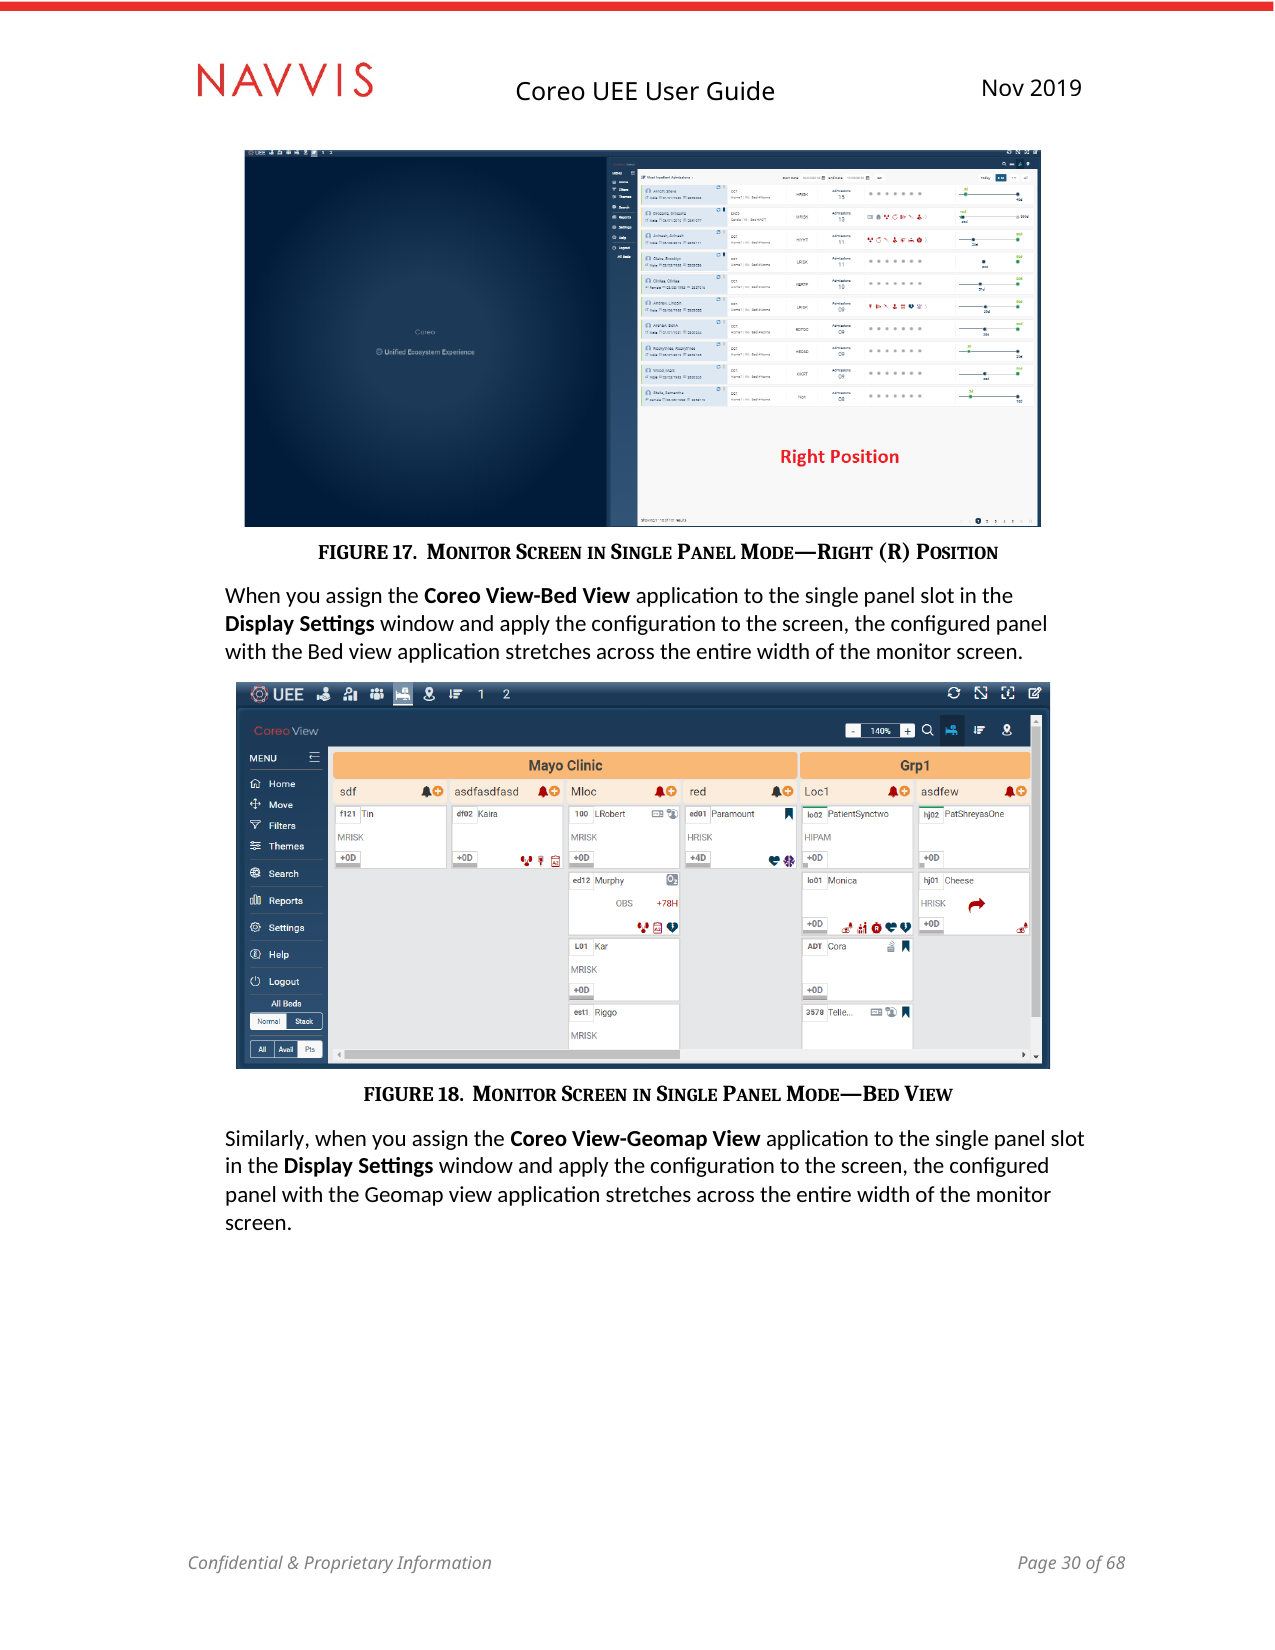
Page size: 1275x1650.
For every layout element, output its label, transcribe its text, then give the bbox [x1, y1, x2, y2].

picture [236, 682, 1051, 1069]
picture [244, 150, 1042, 527]
text Monitor Screen in Single Panel Mode—Right (R) Position [229, 539, 1087, 565]
text When you assign the Coreo View-Bed View application to the single panel slot in the Display Settings window and apply the configuration to the screen, the configured panel with the Bed view application stretches across the entire width of the monitor screen. [225, 581, 1087, 666]
picture [187, 55, 383, 104]
text Similarly, when you assign the Coreo View-Geomap View application to the single panel slot in the Display Settings window and apply the configuration to the screen, the configured panel with the Geomap view application stretches across the entire width of the monitor screen. [225, 1124, 1087, 1236]
text Monitor Screen in Single Panel Mode—Bed View [229, 1081, 1087, 1107]
